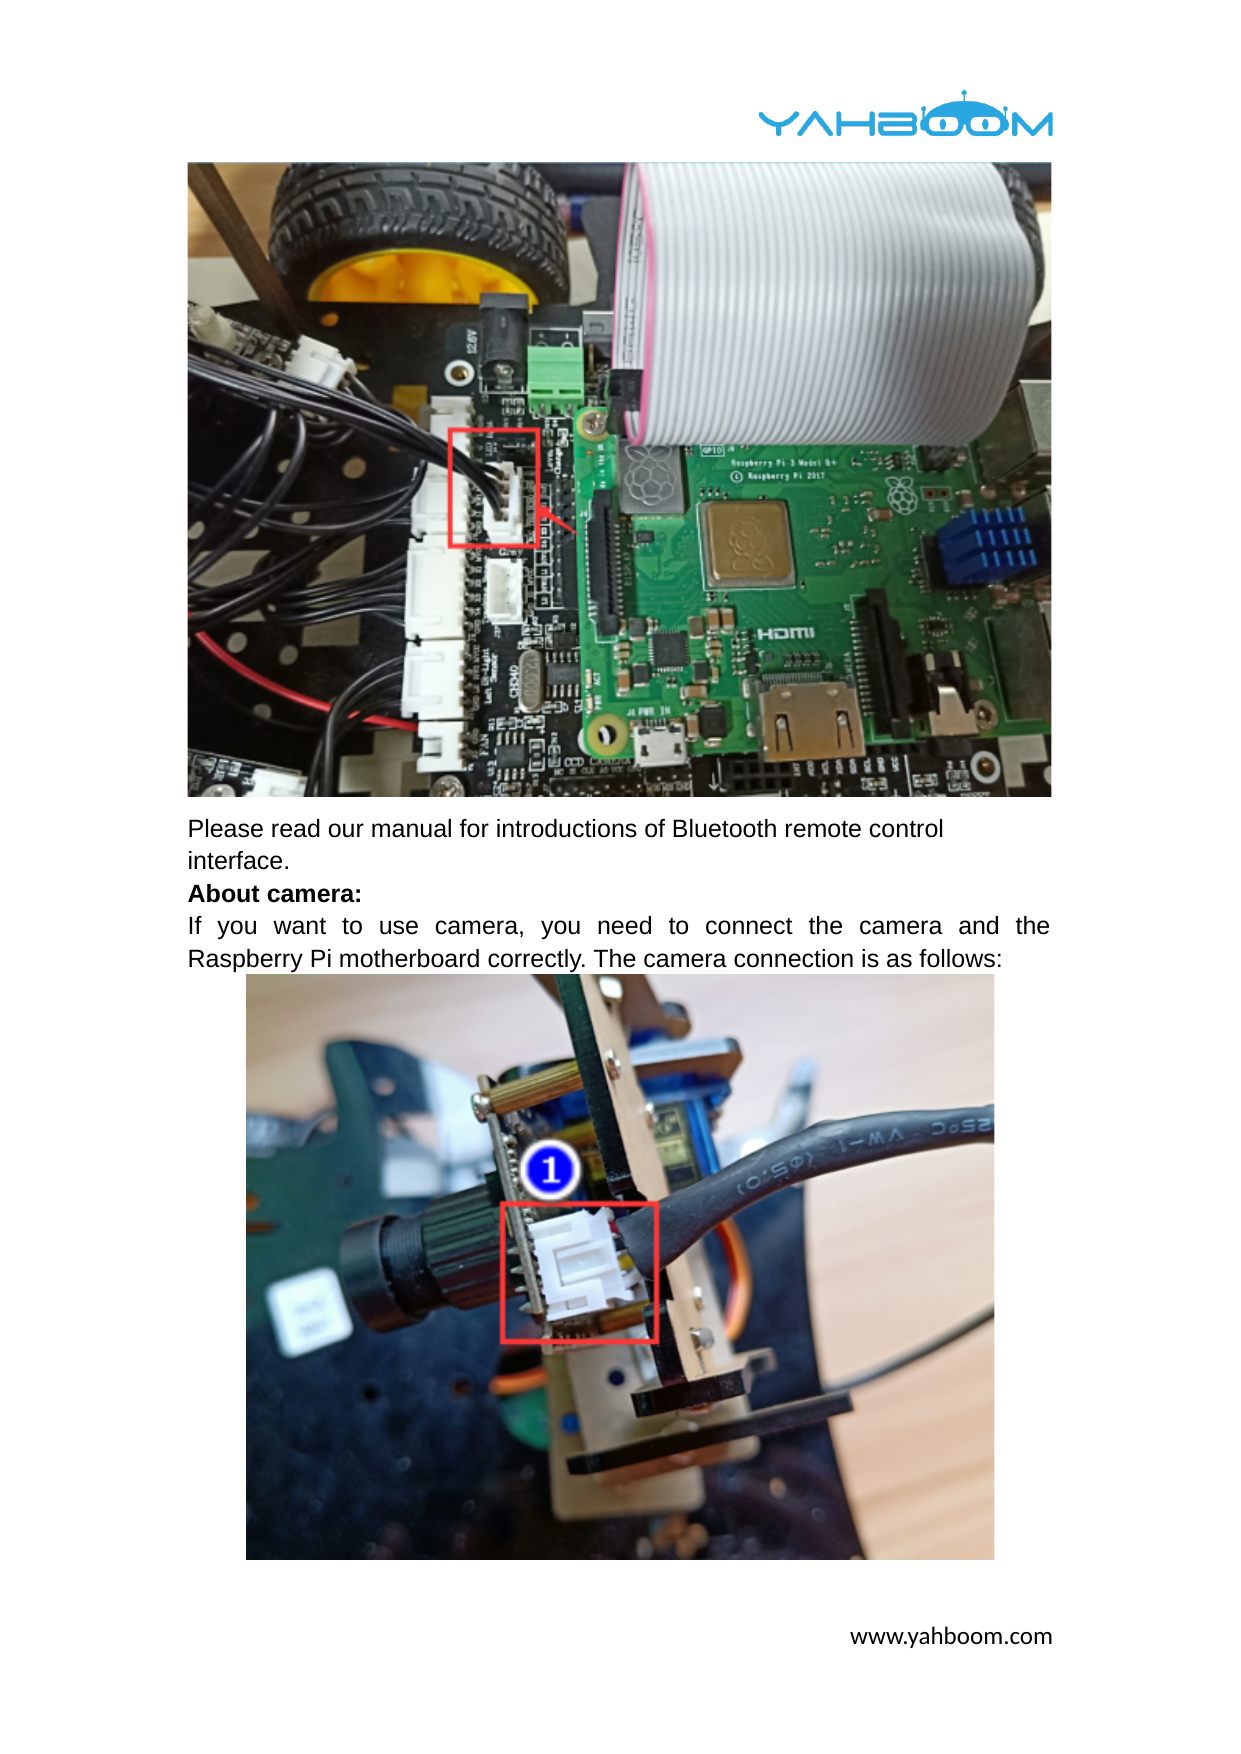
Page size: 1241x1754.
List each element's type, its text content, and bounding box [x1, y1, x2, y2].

text If you want to use camera, you need to connect the camera and the Raspberry Pi motherboard correctly. The camera connection is as follows: [187, 909, 1053, 974]
picture [187, 162, 1052, 797]
picture [758, 90, 1053, 136]
picture [246, 974, 995, 1560]
text Please read our manual for introductions of Bluetooth remote control interface. [187, 812, 1053, 877]
text About camera: [187, 877, 1053, 909]
